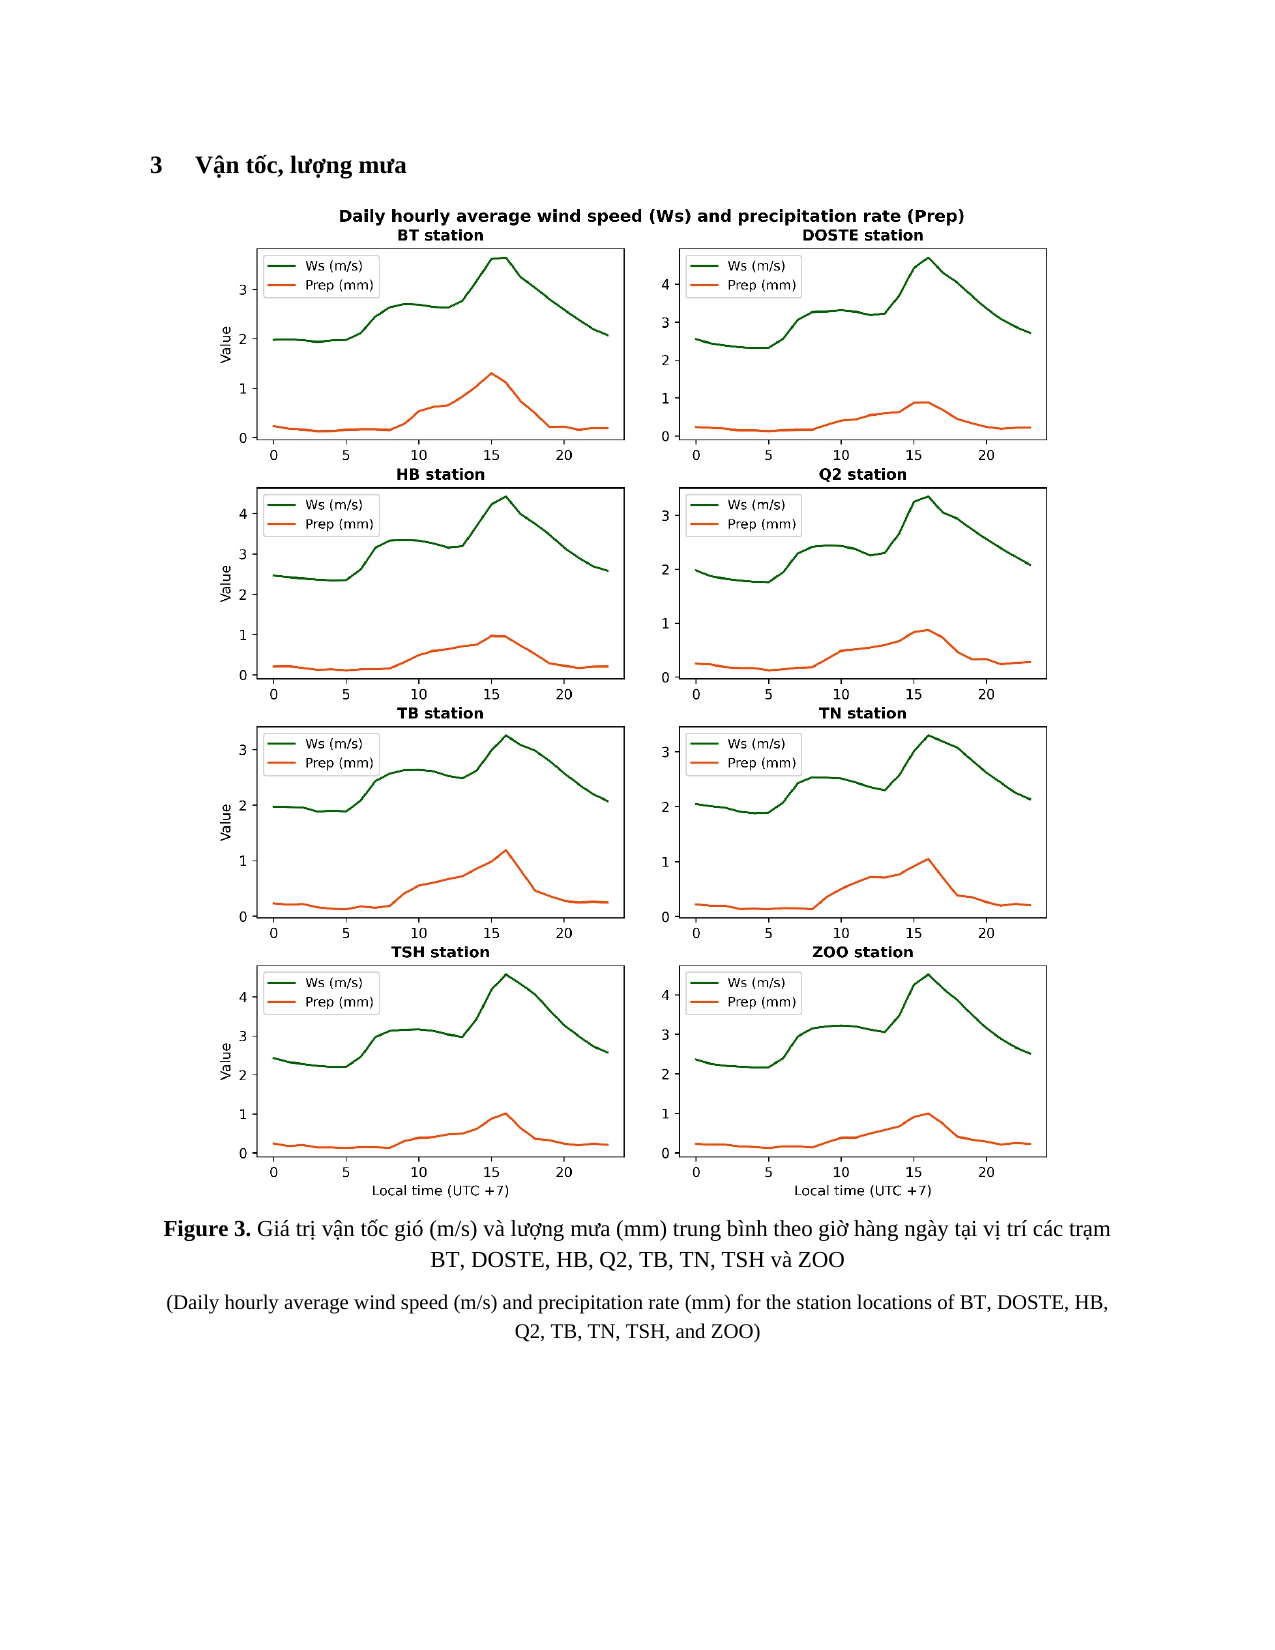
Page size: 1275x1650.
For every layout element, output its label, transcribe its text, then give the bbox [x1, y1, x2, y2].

subtitle Vận tốc, lượng mưa [150, 150, 1125, 179]
text (Daily hourly average wind speed (m/s) and precipitation rate (mm) for the station locations of BT, DOSTE, HB, Q2, TB, TN, TSH, and ZOO) [150, 1290, 1125, 1343]
picture [208, 197, 1067, 1210]
